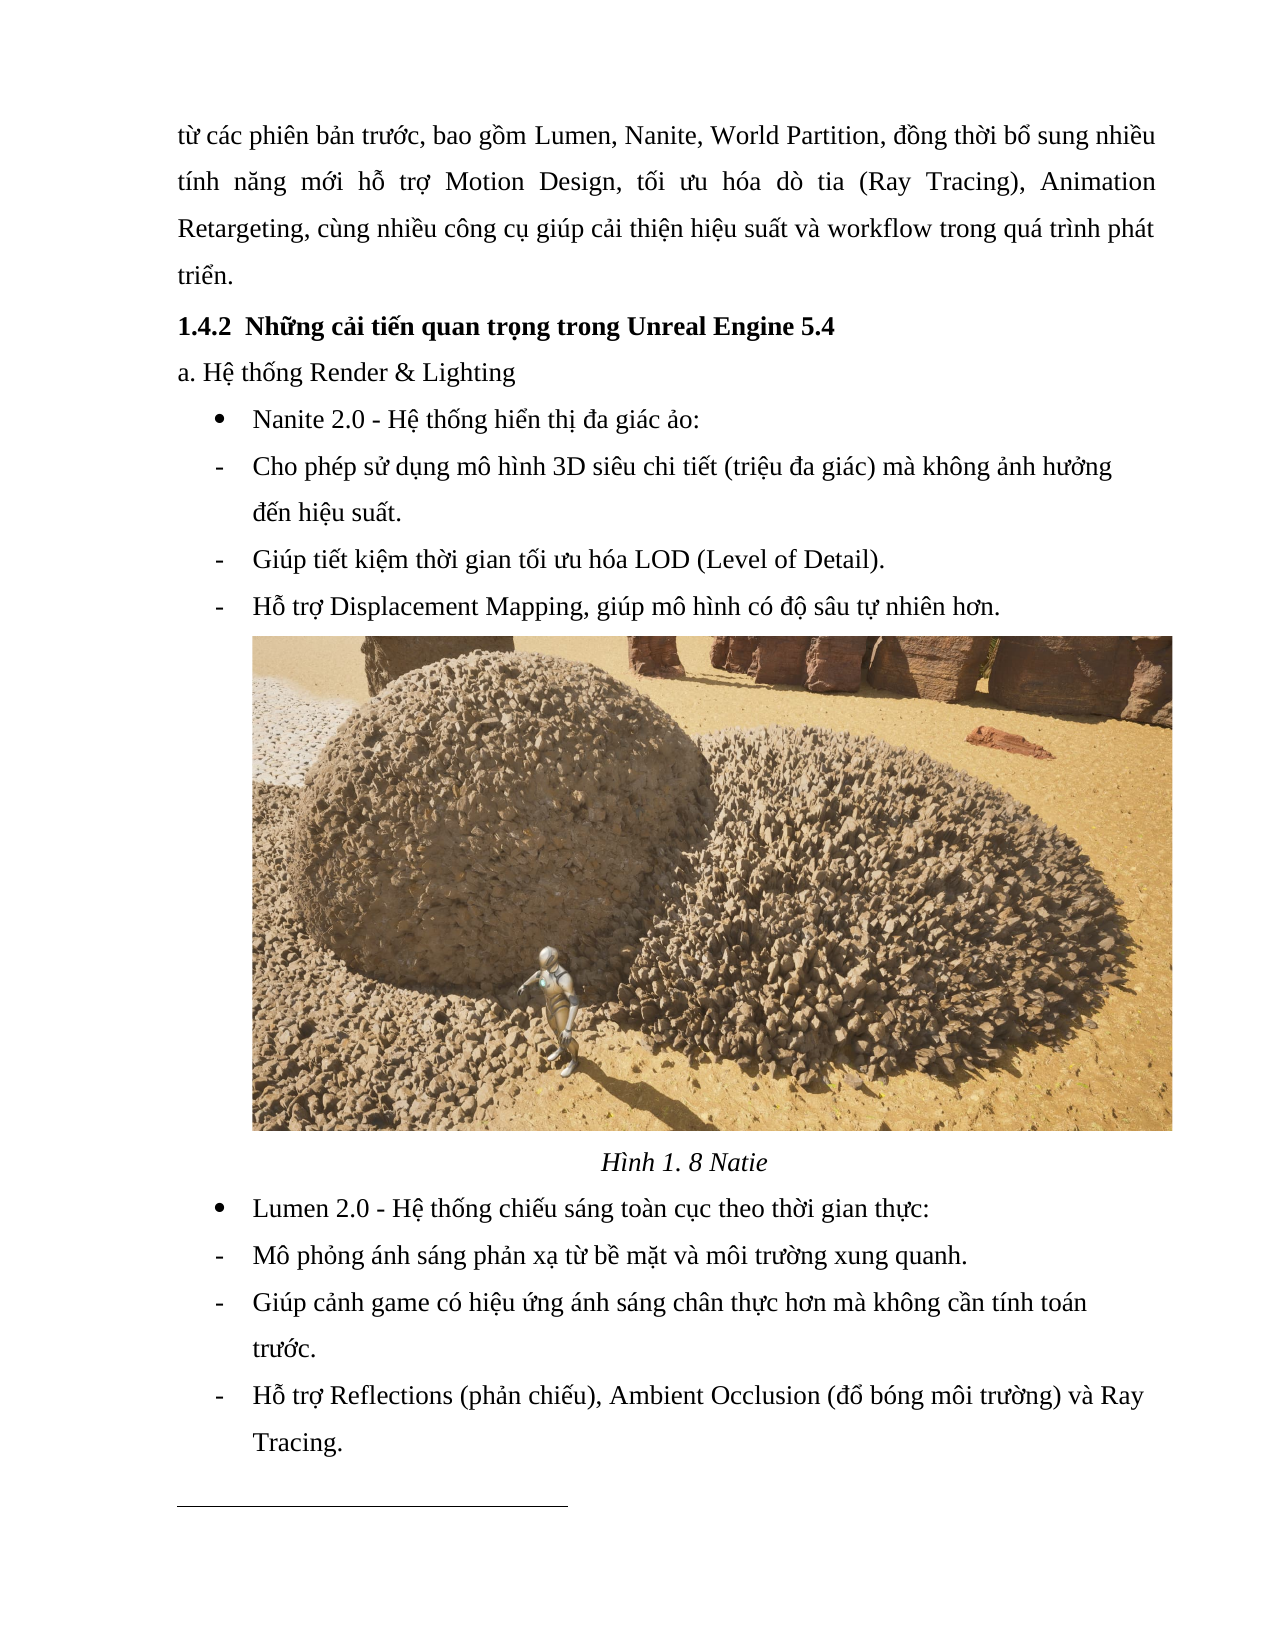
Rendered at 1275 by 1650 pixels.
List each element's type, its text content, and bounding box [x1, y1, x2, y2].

text a. Hệ thống Render & Lighting [177, 356, 1156, 387]
list Hỗ trợ Displacement Mapping, giúp mô hình có độ sâu tự nhiên hơn. [215, 590, 1156, 621]
list Cho phép sử dụng mô hình 3D siêu chi tiết (triệu đa giác) mà không ảnh hưởng đến hiệu suất. [215, 450, 1156, 528]
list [177, 119, 1156, 290]
list Hỗ trợ Reflections (phản chiếu), Ambient Occlusion (đổ bóng môi trường) và Ray Tracing. [215, 1379, 1156, 1457]
list Nanite 2.0 - Hệ thống hiển thị đa giác ảo: [215, 403, 1156, 434]
subtitle 1.4.2 Những cải tiến quan trọng trong Unreal Engine 5.4 [177, 309, 1156, 341]
list Mô phỏng ánh sáng phản xạ từ bề mặt và môi trường xung quanh. [215, 1239, 1156, 1270]
text Hình 1. 8 Natie [215, 1146, 1156, 1177]
list Giúp tiết kiệm thời gian tối ưu hóa LOD (Level of Detail). [215, 543, 1156, 574]
picture [252, 636, 1173, 1131]
list Giúp cảnh game có hiệu ứng ánh sáng chân thực hơn mà không cần tính toán trước. [215, 1286, 1156, 1364]
list Lumen 2.0 - Hệ thống chiếu sáng toàn cục theo thời gian thực: [215, 1192, 1156, 1224]
